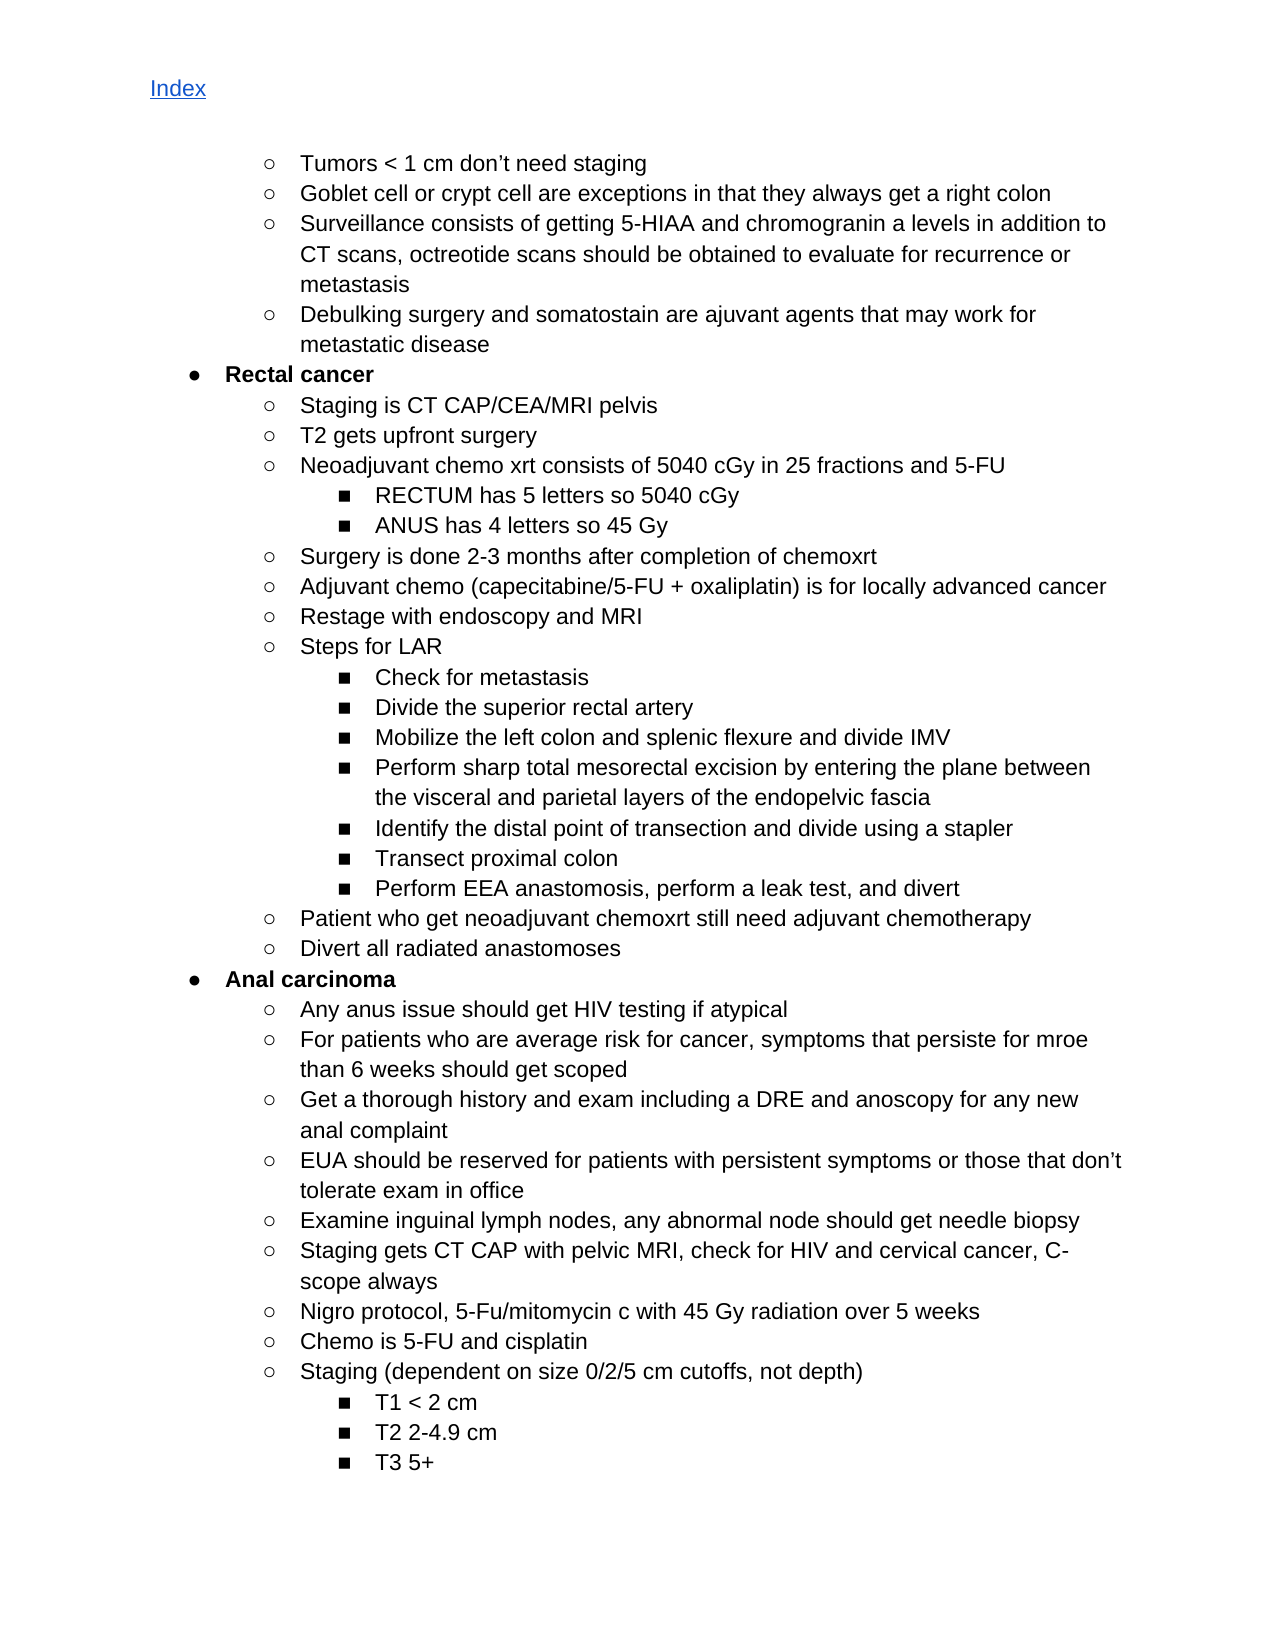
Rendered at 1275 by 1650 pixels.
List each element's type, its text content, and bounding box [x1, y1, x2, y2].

list Mobilize the left colon and splenic flexure and divide IMV [337, 724, 1125, 750]
list Steps for LAR [262, 633, 1125, 660]
list Any anus issue should get HIV testing if atypical [262, 996, 1125, 1022]
list Chemo is 5-FU and cisplatin [262, 1328, 1125, 1354]
list Nigro protocol, 5-Fu/mitomycin c with 45 Gy radiation over 5 weeks [262, 1298, 1125, 1324]
list Adjuvant chemo (capecitabine/5-FU + oxaliplatin) is for locally advanced cancer [262, 573, 1125, 599]
list T1 < 2 cm [337, 1388, 1125, 1415]
list Staging is CT CAP/CEA/MRI pelvis [262, 392, 1125, 418]
list Tumors < 1 cm don’t need staging [262, 150, 1125, 176]
list Get a thorough history and exam including a DRE and anoscopy for any new anal complaint [262, 1086, 1125, 1143]
list Perform sharp total mesorectal excision by entering the plane between the visceral and parietal layers of the endopelvic fascia [337, 754, 1125, 811]
list Rectal cancer [187, 361, 1125, 388]
list Divert all radiated anastomoses [262, 935, 1125, 962]
list Divide the superior rectal artery [337, 694, 1125, 720]
list Surveillance consists of getting 5-HIAA and chromogranin a levels in addition to CT scans, octreotide scans should be obtained to evaluate for recurrence or metastasis [262, 210, 1125, 297]
list Restage with endoscopy and MRI [262, 603, 1125, 629]
list Staging (dependent on size 0/2/5 cm cutoffs, not depth) [262, 1358, 1125, 1385]
list Debulking surgery and somatostain are ajuvant agents that may work for metastatic disease [262, 301, 1125, 358]
list Staging gets CT CAP with pelvic MRI, check for HIV and cervical cancer, C-scope always [262, 1237, 1125, 1294]
list Examine inguinal lymph nodes, any abnormal node should get needle biopsy [262, 1207, 1125, 1234]
list Goblet cell or crypt cell are exceptions in that they always get a right colon [262, 180, 1125, 207]
list Patient who get neoadjuvant chemoxrt still need adjuvant chemotherapy [262, 905, 1125, 932]
list T2 2-4.9 cm [337, 1419, 1125, 1445]
list Perform EEA anastomosis, perform a leak test, and divert [337, 875, 1125, 901]
list Neoadjuvant chemo xrt consists of 5040 cGy in 25 fractions and 5-FU [262, 452, 1125, 478]
list RECTUM has 5 letters so 5040 cGy [337, 482, 1125, 509]
list T3 5+ [337, 1449, 1125, 1475]
list ANUS has 4 letters so 45 Gy [337, 512, 1125, 539]
list Transect proximal colon [337, 845, 1125, 871]
list Surgery is done 2-3 months after completion of chemoxrt [262, 543, 1125, 569]
list Check for metastasis [337, 663, 1125, 690]
list Identify the distal point of transection and divide using a stapler [337, 814, 1125, 841]
list T2 gets upfront surgery [262, 422, 1125, 448]
list For patients who are average risk for cancer, symptoms that persiste for mroe than 6 weeks should get scoped [262, 1026, 1125, 1083]
list Anal carcinoma [187, 966, 1125, 992]
list EUA should be reserved for patients with persistent symptoms or those that don’t tolerate exam in office [262, 1147, 1125, 1203]
